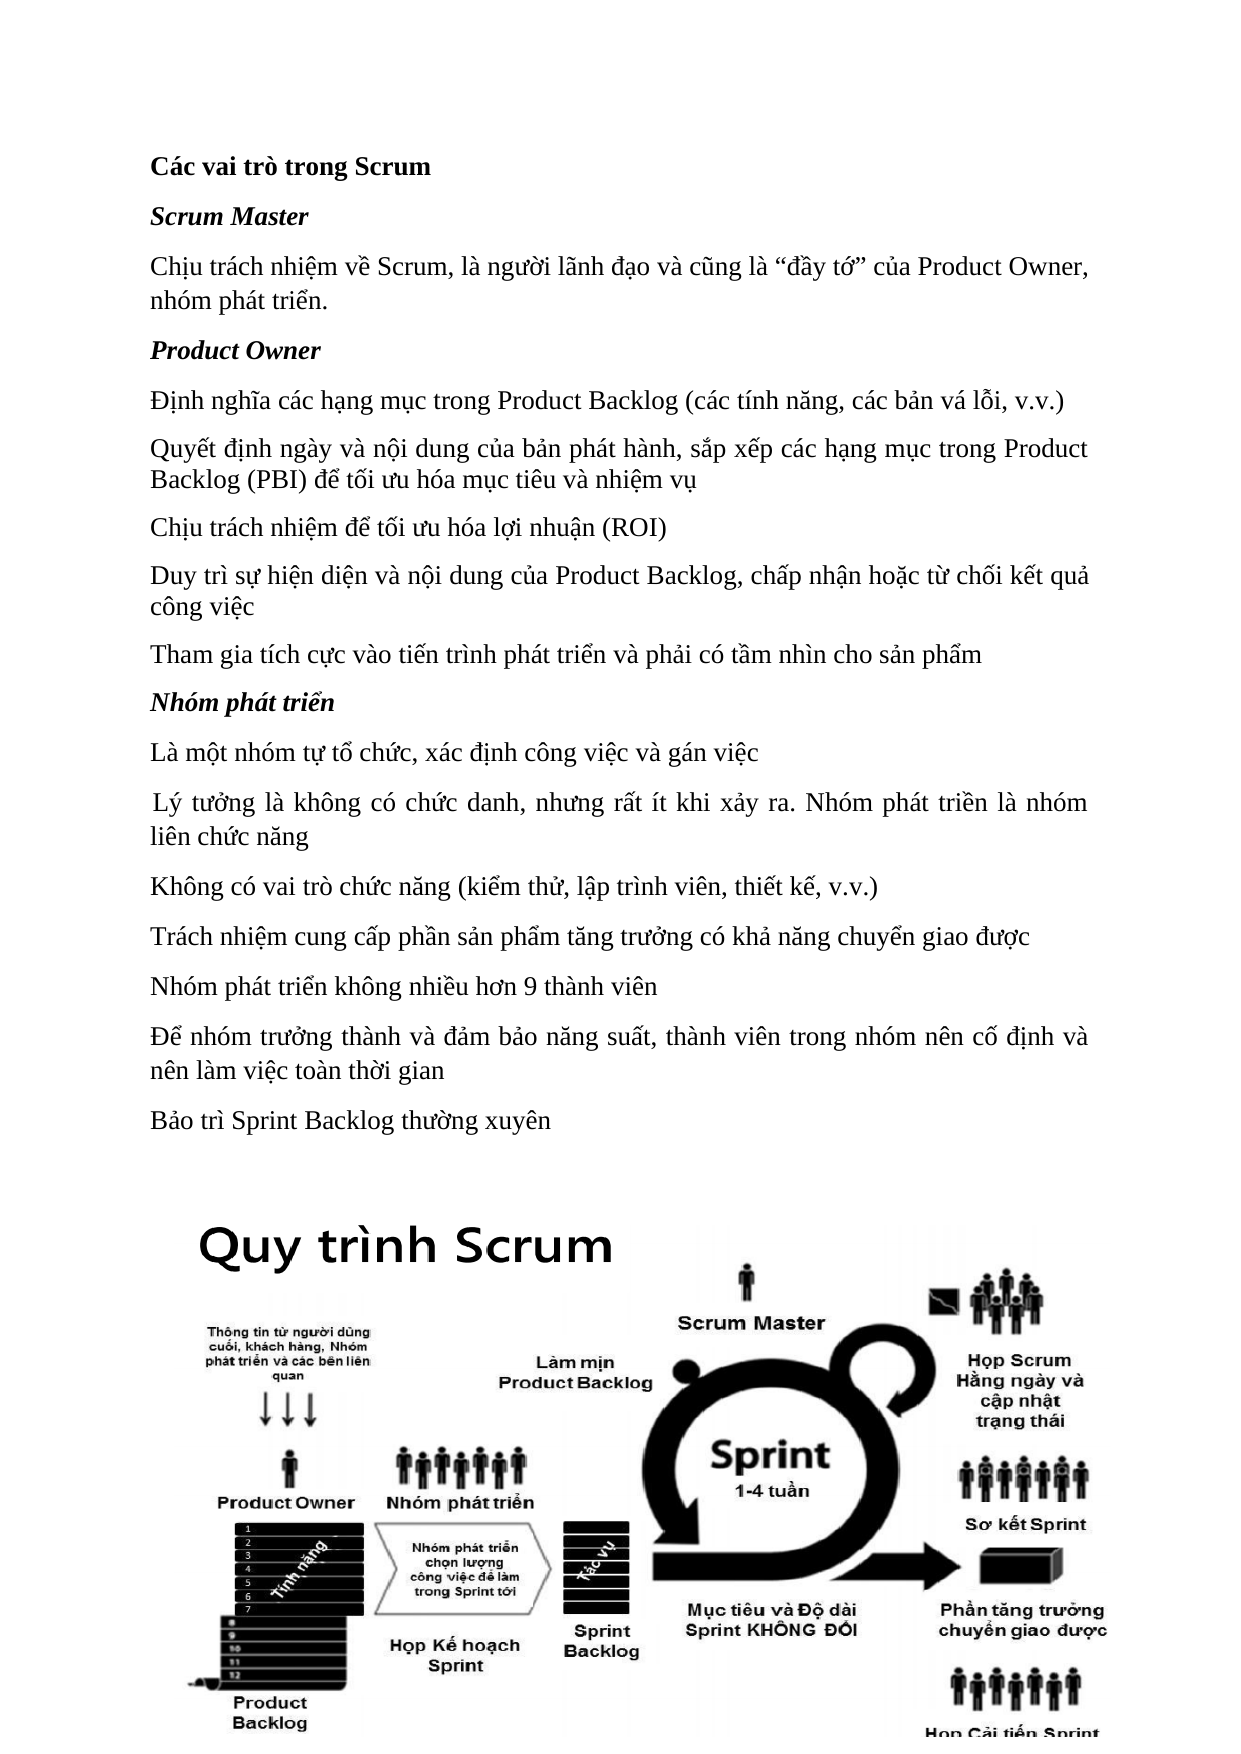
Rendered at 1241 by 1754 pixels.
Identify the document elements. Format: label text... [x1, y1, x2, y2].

text Chịu trách nhiệm về Scrum, là người lãnh đạo và cũng là “đầy tớ” của Product Owner, nhóm phát triển. [150, 250, 1090, 315]
text Lý tưởng là không có chức danh, nhưng rất ít khi xảy ra. Nhóm phát triền là nhóm liên chức năng [150, 786, 1090, 851]
text Tham gia tích cực vào tiến trình phát triển và phải có tầm nhìn cho sản phẩm [150, 638, 1090, 669]
text Product Owner [150, 334, 1090, 365]
text Các vai trò trong Scrum [150, 150, 1090, 181]
text Bảo trì Sprint Backlog thường xuyên [150, 1104, 1090, 1135]
text Nhóm phát triển [150, 686, 1090, 717]
text Trách nhiệm cung cấp phần sản phẩm tăng trưởng có khả năng chuyển giao được [150, 920, 1090, 951]
picture [174, 1225, 1111, 1738]
text Định nghĩa các hạng mục trong Product Backlog (các tính năng, các bản vá lỗi, v.v.) [150, 384, 1090, 416]
text Scrum Master [150, 200, 1090, 231]
text Quyết định ngày và nội dung của bản phát hành, sắp xếp các hạng mục trong Product Backlog (PBI) để tối ưu hóa mục tiêu và nhiệm vụ [150, 432, 1090, 494]
text Duy trì sự hiện diện và nội dung của Product Backlog, chấp nhận hoặc từ chối kết quả công việc [150, 559, 1090, 621]
text Để nhóm trưởng thành và đảm bảo năng suất, thành viên trong nhóm nên cố định và nên làm việc toàn thời gian [150, 1021, 1090, 1085]
text Chịu trách nhiệm để tối ưu hóa lợi nhuận (ROI) [150, 511, 1090, 542]
text Không có vai trò chức năng (kiểm thử, lập trình viên, thiết kế, v.v.) [150, 870, 1090, 901]
text Nhóm phát triển không nhiều hơn 9 thành viên [150, 970, 1090, 1001]
text Là một nhóm tự tổ chức, xác định công việc và gán việc [150, 736, 1090, 767]
